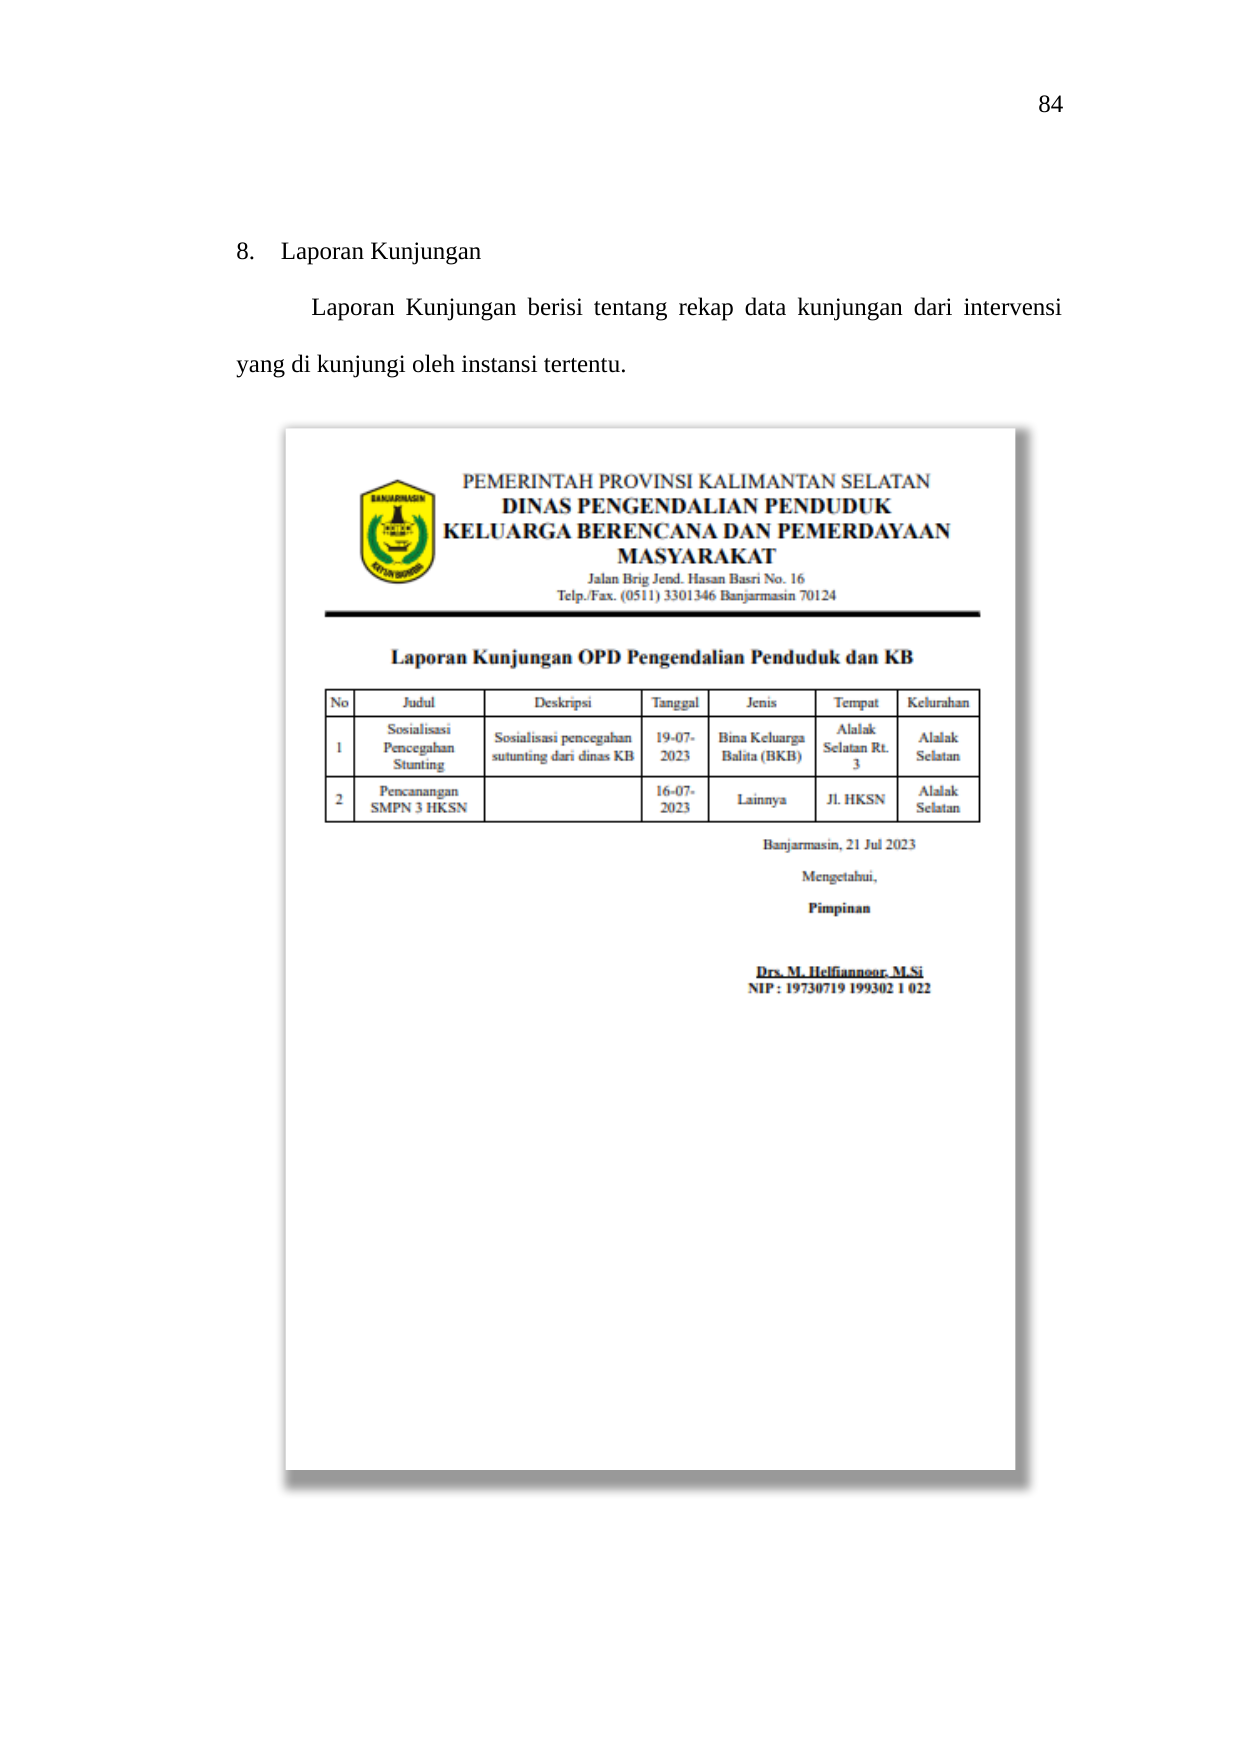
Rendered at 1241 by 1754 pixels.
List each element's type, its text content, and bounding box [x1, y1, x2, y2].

list Laporan Kunjungan [236, 236, 1063, 265]
text Laporan Kunjungan berisi tentang rekap data kunjungan dari intervensi yang di kunjungi oleh instansi tertentu. [236, 292, 1063, 378]
picture [285, 428, 1016, 1470]
